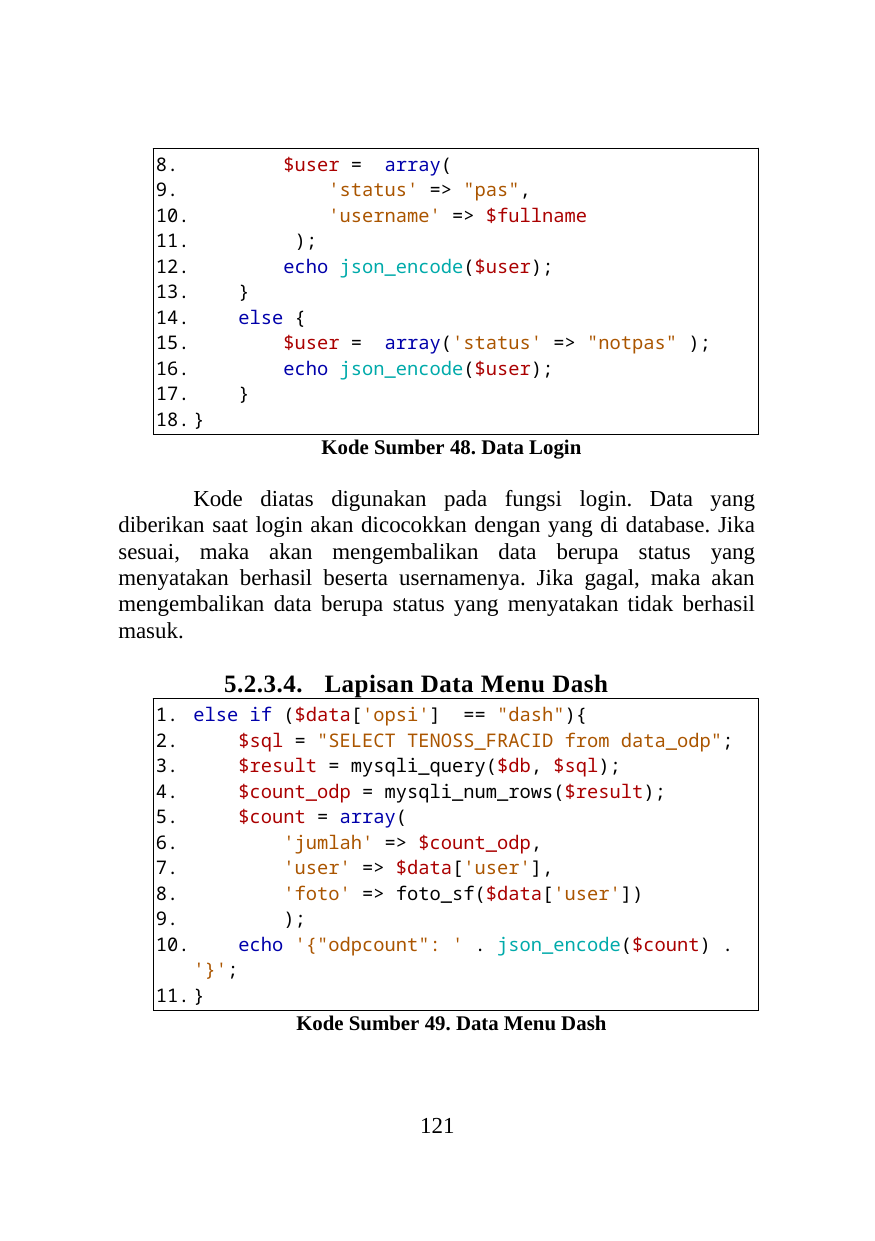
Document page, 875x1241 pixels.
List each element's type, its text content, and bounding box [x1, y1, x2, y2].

list ); [154, 902, 758, 928]
list echo '{"odpcount": ' . json_encode($count) . '}'; [154, 928, 758, 979]
text Kode diatas digunakan pada fungsi login. Data yang diberikan saat login akan dicocokkan dengan yang di database. Jika sesuai, maka akan mengembalikan data berupa status yang menyatakan berhasil beserta usernamenya. Jika gagal, maka akan mengembalikan data berupa status yang menyatakan tidak berhasil masuk. [118, 485, 756, 643]
list } [154, 377, 758, 403]
list $count_odp = mysqli_num_rows($result); [154, 775, 758, 800]
list } [154, 275, 758, 301]
subtitle Lapisan Data Menu Dash [224, 669, 756, 698]
list } [154, 403, 758, 434]
list echo json_encode($user); [154, 250, 758, 275]
list $count = array( [154, 800, 758, 826]
list ); [154, 224, 758, 250]
list } [154, 979, 758, 1010]
text Kode Sumber 48. Data Login [146, 435, 756, 459]
list echo json_encode($user); [154, 352, 758, 377]
list 'user' => $data['user'], [154, 851, 758, 877]
list $result = mysqli_query($db, $sql); [154, 749, 758, 775]
list $sql = "SELECT TENOSS_FRACID from data_odp"; [154, 724, 758, 749]
list else { [154, 301, 758, 326]
list $user = array('status' => "notpas" ); [154, 326, 758, 352]
list 'status' => "pas", [154, 173, 758, 199]
list 'foto' => foto_sf($data['user']) [154, 877, 758, 902]
list 'username' => $fullname [154, 199, 758, 224]
list $user = array( [154, 149, 758, 173]
list 'jumlah' => $count_odp, [154, 826, 758, 851]
list else if ($data['opsi'] == "dash"){ [154, 699, 758, 724]
text Kode Sumber 49. Data Menu Dash [146, 1011, 756, 1035]
